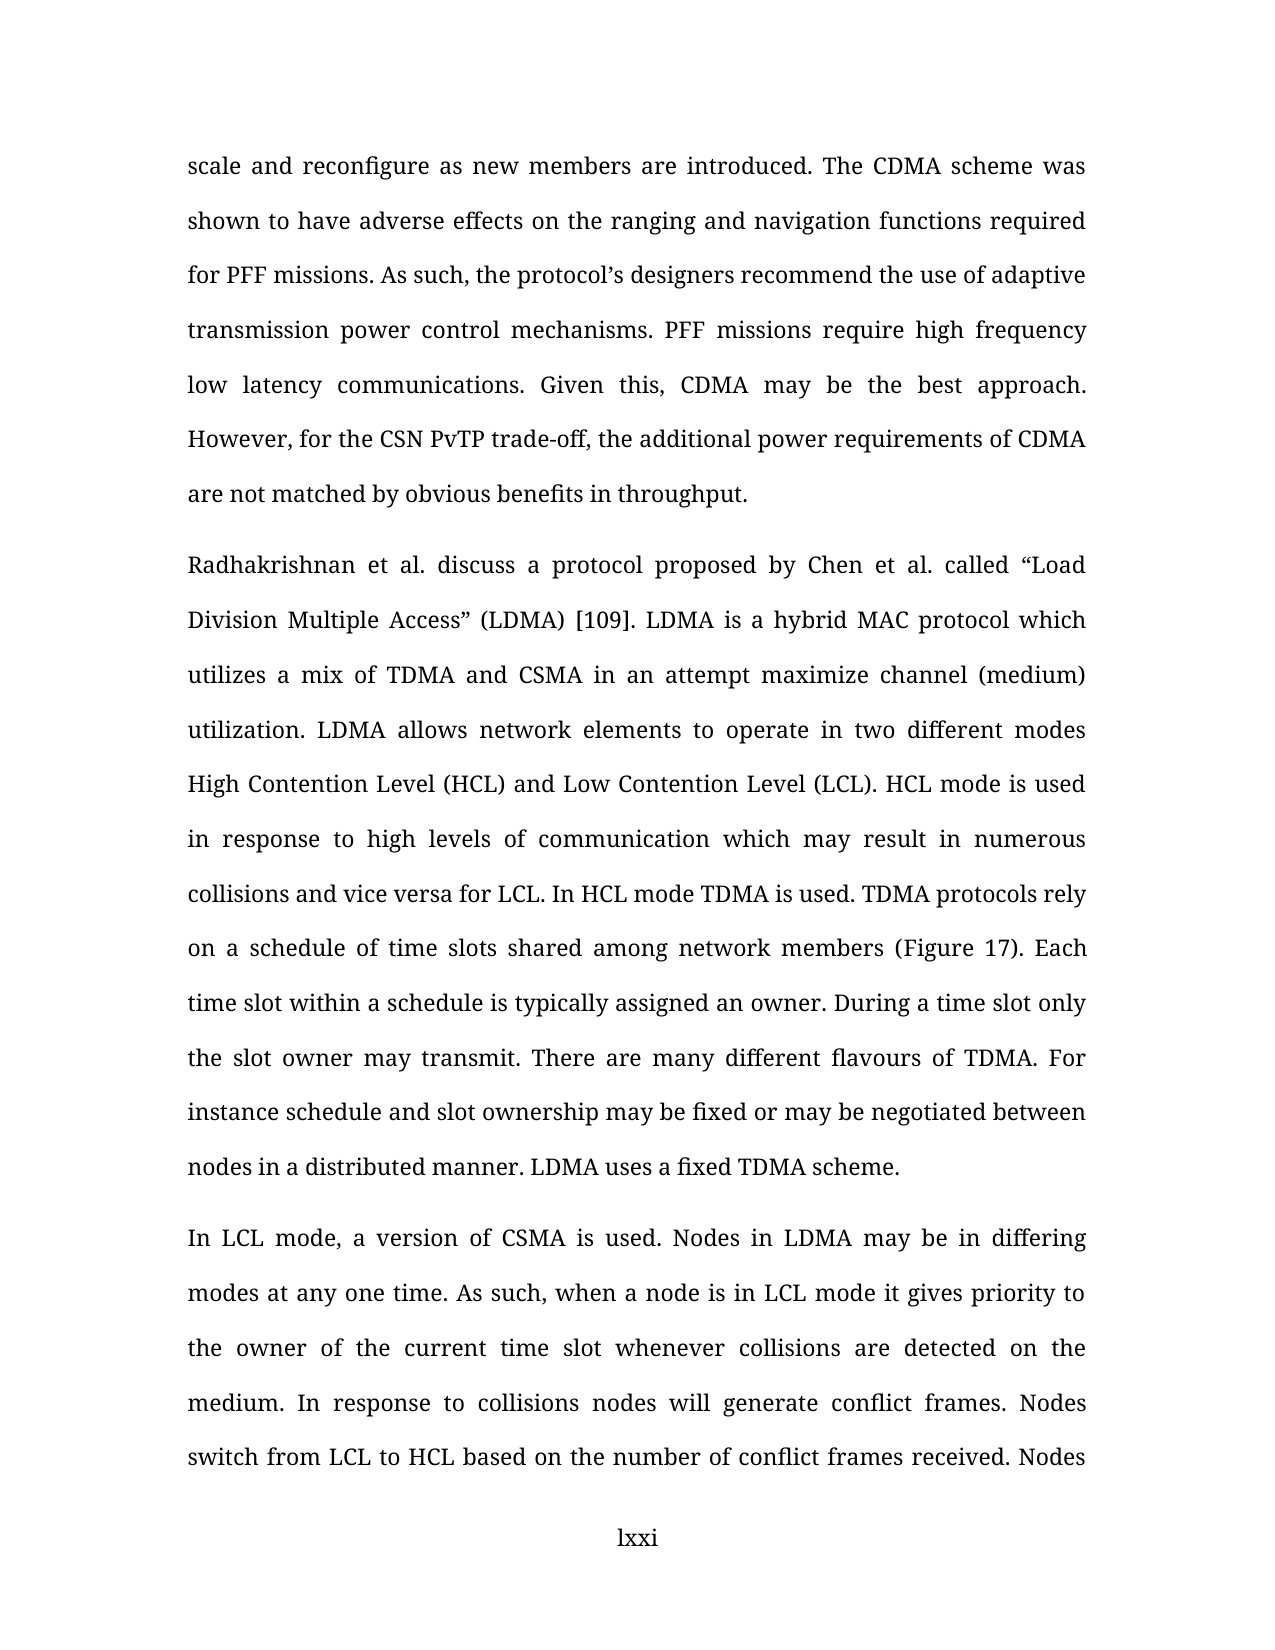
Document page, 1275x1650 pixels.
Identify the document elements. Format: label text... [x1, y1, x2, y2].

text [187, 1222, 1087, 1472]
text Radhakrishnan et al. discuss a protocol proposed by Chen et al. called “Load Division Multiple Access” (LDMA) [109]. LDMA is a hybrid MAC protocol which utilizes a mix of TDMA and CSMA in an attempt maximize channel (medium) utilization. LDMA allows network elements to operate in two different modes High Contention Level (HCL) and Low Contention Level (LCL). HCL mode is used in response to high levels of communication which may result in numerous collisions and vice versa for LCL. In HCL mode TDMA is used. TDMA protocols rely on a schedule of time slots shared among network members (Figure 17). Each time slot within a schedule is typically assigned an owner. During a time slot only the slot owner may transmit. There are many different flavours of TDMA. For instance schedule and slot ownership may be fixed or may be negotiated between nodes in a distributed manner. LDMA uses a fixed TDMA scheme. [187, 549, 1087, 1182]
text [187, 150, 1087, 509]
